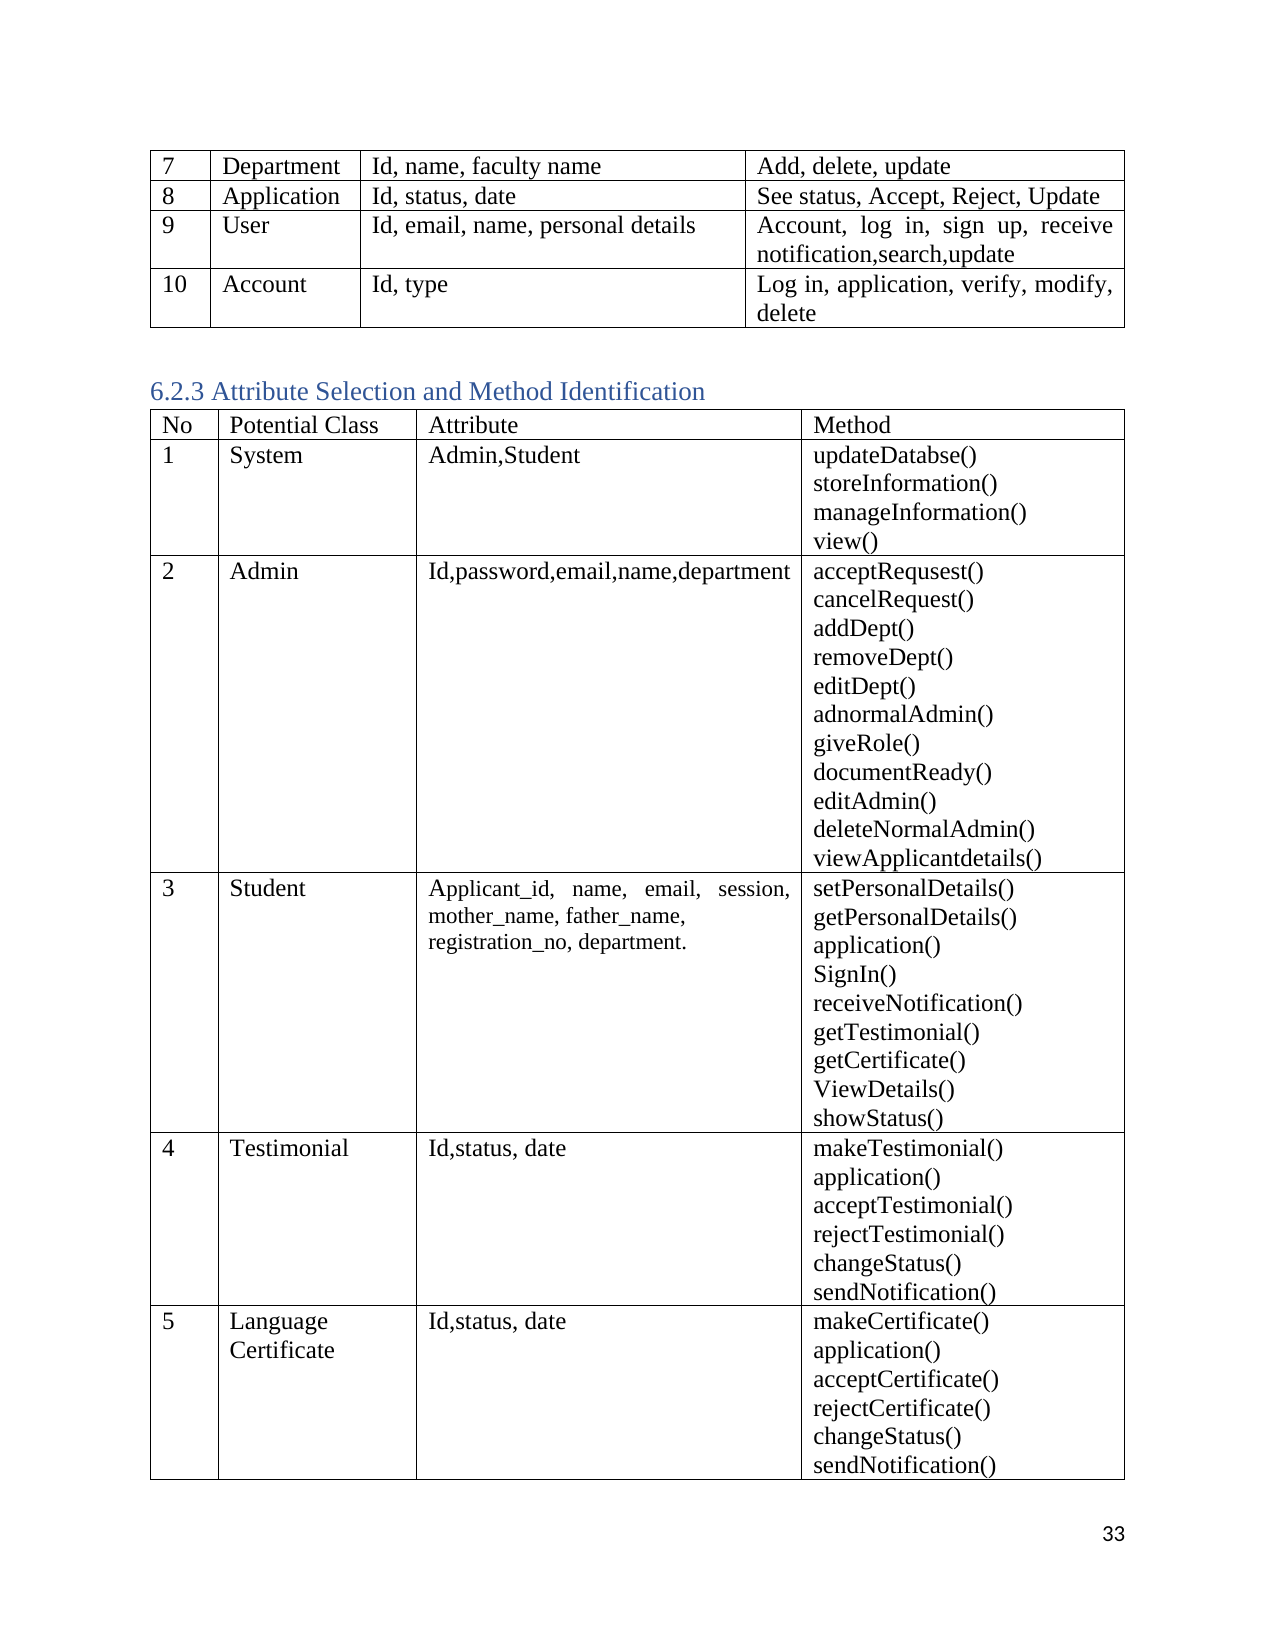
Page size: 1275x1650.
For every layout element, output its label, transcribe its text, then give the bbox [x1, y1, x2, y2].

table_cell 3 [151, 873, 218, 1132]
table_cell 10 [151, 269, 210, 327]
table_cell 4 [151, 1133, 218, 1305]
table_cell User [211, 211, 360, 268]
table_cell Id, name, faculty name [361, 151, 745, 180]
table_cell 2 [151, 556, 218, 872]
table_cell Admin [219, 556, 416, 872]
table_cell Id,password,email,name,department [417, 556, 801, 872]
table_cell Department [211, 151, 360, 180]
table_cell Add, delete, update [746, 151, 1124, 180]
table_cell Testimonial [219, 1133, 416, 1305]
table_cell Application [211, 181, 360, 209]
table_cell updateDatabse() storeInformation() manageInformation() view() [802, 440, 1124, 555]
table_header Potential Class [219, 410, 416, 439]
table_cell Log in, application, verify, modify, delete [746, 269, 1124, 327]
table_cell setPersonalDetails() getPersonalDetails() application() SignIn() receiveNotification() getTestimonial() getCertificate() ViewDetails() showStatus() [802, 873, 1124, 1132]
table_header Attribute [417, 410, 801, 439]
table_cell makeCertificate() application() acceptCertificate() rejectCertificate() changeStatus() sendNotification() [802, 1306, 1124, 1479]
table_cell See status, Accept, Reject, Update [746, 181, 1124, 209]
table_cell Id,status, date [417, 1306, 801, 1479]
table_header Method [802, 410, 1124, 439]
table_cell makeTestimonial() application() acceptTestimonial() rejectTestimonial() changeStatus() sendNotification() [802, 1133, 1124, 1305]
table_cell Account [211, 269, 360, 327]
table_cell Admin,Student [417, 440, 801, 555]
table_cell Student [219, 873, 416, 1132]
table_cell Id, email, name, personal details [361, 211, 745, 268]
table_cell acceptRequsest() cancelRequest() addDept() removeDept() editDept() adnormalAdmin() giveRole() documentReady() editAdmin() deleteNormalAdmin() viewApplicantdetails() [802, 556, 1124, 872]
table_cell 1 [151, 440, 218, 555]
table_cell Applicant_id, name, email, session, mother_name, father_name, registration_no, department. [417, 873, 801, 1132]
table_cell Id, type [361, 269, 745, 327]
table_cell 8 [151, 181, 210, 209]
table_cell 5 [151, 1306, 218, 1479]
table_cell System [219, 440, 416, 555]
table_cell Id, status, date [361, 181, 745, 209]
table_cell Language Certificate [219, 1306, 416, 1479]
table_cell 9 [151, 211, 210, 268]
subtitle 6.2.3 Attribute Selection and Method Identification [150, 375, 1125, 407]
table_cell Id,status, date [417, 1133, 801, 1305]
table_cell 7 [151, 151, 210, 180]
table_cell Account, log in, sign up, receive notification,search,update [746, 211, 1124, 268]
table_header No [151, 410, 218, 439]
